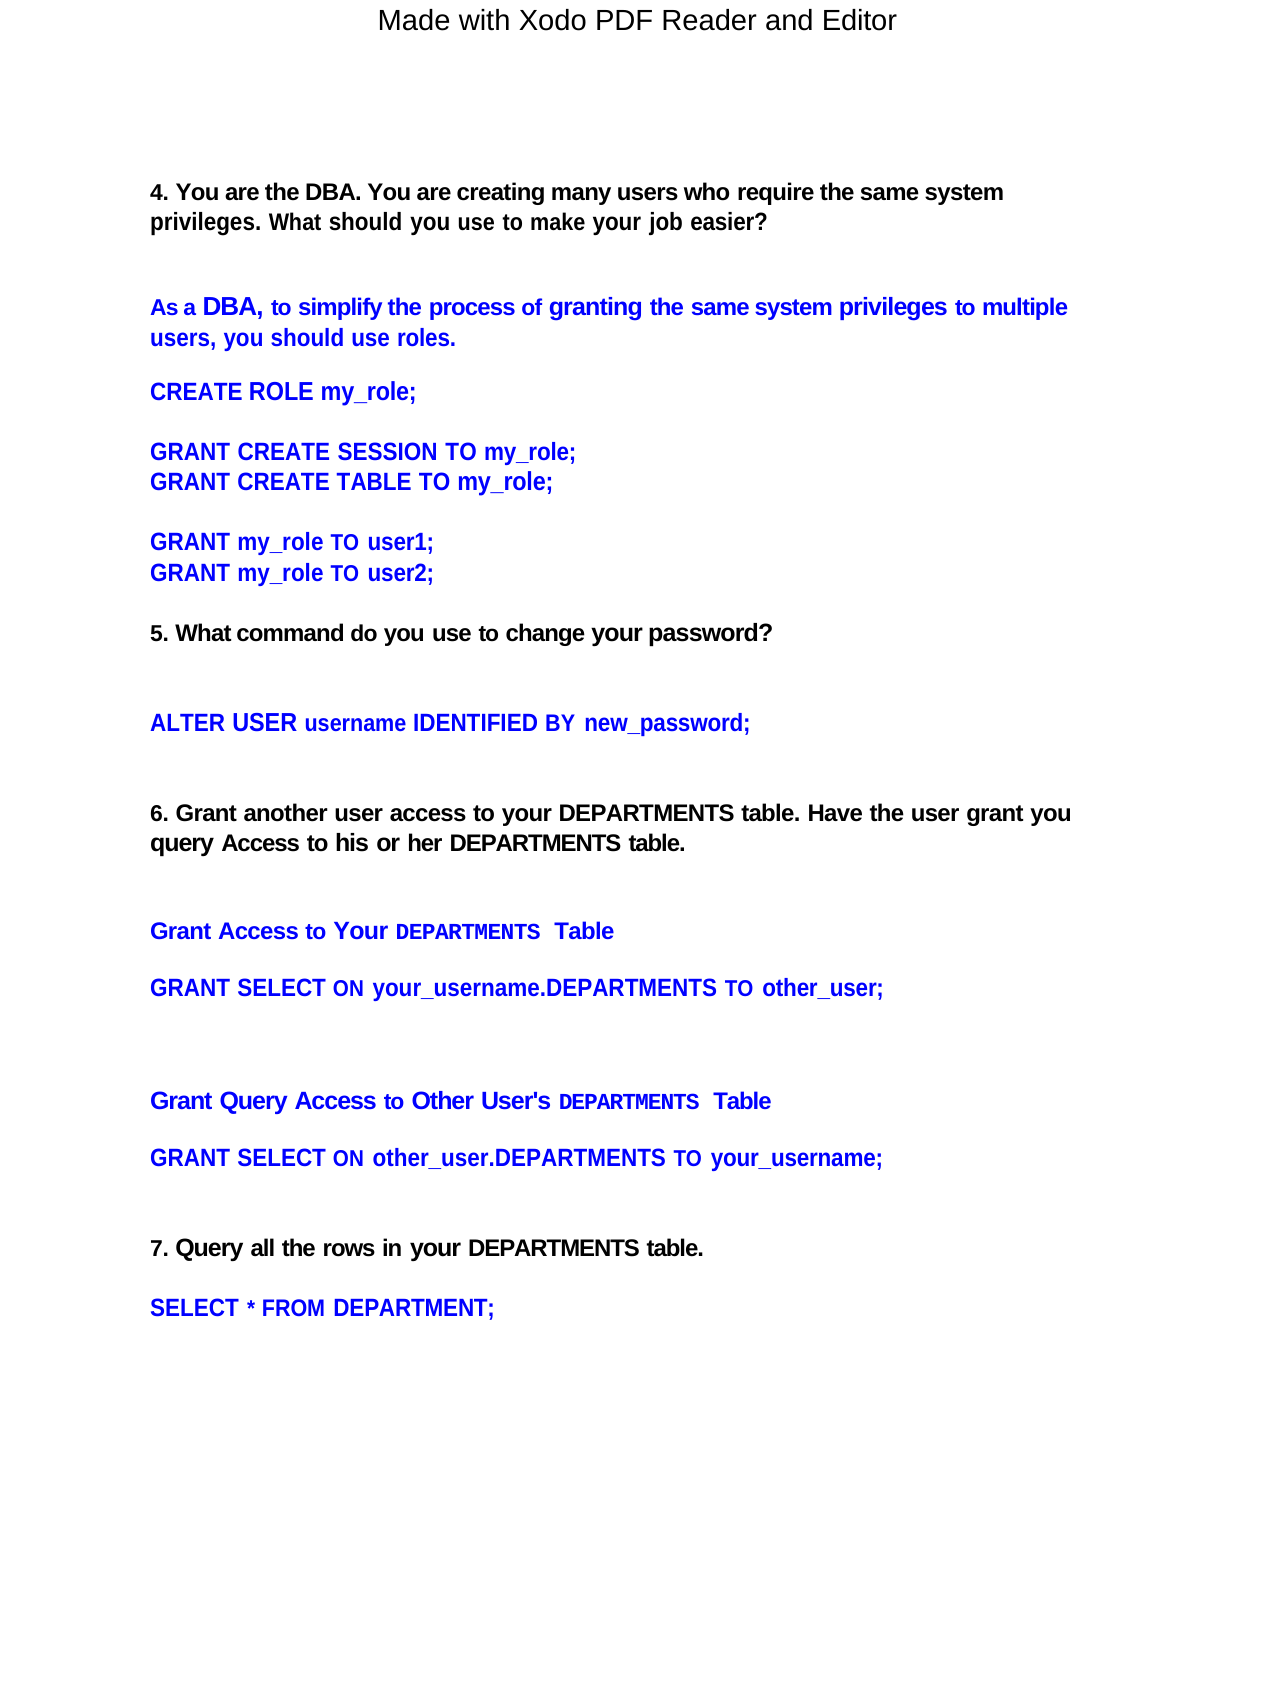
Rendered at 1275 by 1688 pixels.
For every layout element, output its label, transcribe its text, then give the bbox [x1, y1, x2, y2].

text GRANT CREATE TABLE TO my_role; [150, 466, 1225, 496]
text As a DBA, to simplify the process of granting the same system privileges to multiple [150, 291, 1225, 321]
list Grant another user access to your DEPARTMENTS table. Have the user grant you [150, 799, 1225, 826]
list Query all the rows in your DEPARTMENTS table. [150, 1233, 1225, 1261]
text privileges. What should you use to make your job easier? [150, 207, 1225, 236]
text Grant Access to Your DEPARTMENTS Table [150, 916, 1225, 946]
text GRANT SELECT ON other_user.DEPARTMENTS TO your_username; [150, 1143, 1225, 1172]
text GRANT my_role TO user1; [150, 527, 1225, 556]
text GRANT my_role TO user2; [150, 558, 1225, 586]
text query Access to his or her DEPARTMENTS table. [150, 828, 1225, 857]
text ALTER USER username IDENTIFIED BY new_password; [150, 707, 1225, 737]
list What command do you use to change your password? [150, 618, 1225, 647]
text CREATE ROLE my_role; [150, 376, 1225, 406]
text users, you should use roles. [150, 323, 1225, 351]
text Grant Query Access to Other User's DEPARTMENTS Table [150, 1086, 1225, 1116]
text SELECT * FROM DEPARTMENT; [150, 1293, 1225, 1321]
text GRANT SELECT ON your_username.DEPARTMENTS TO other_user; [150, 973, 1225, 1002]
list You are the DBA. You are creating many users who require the same system [150, 178, 1225, 205]
text GRANT CREATE SESSION TO my_role; [150, 437, 1225, 466]
